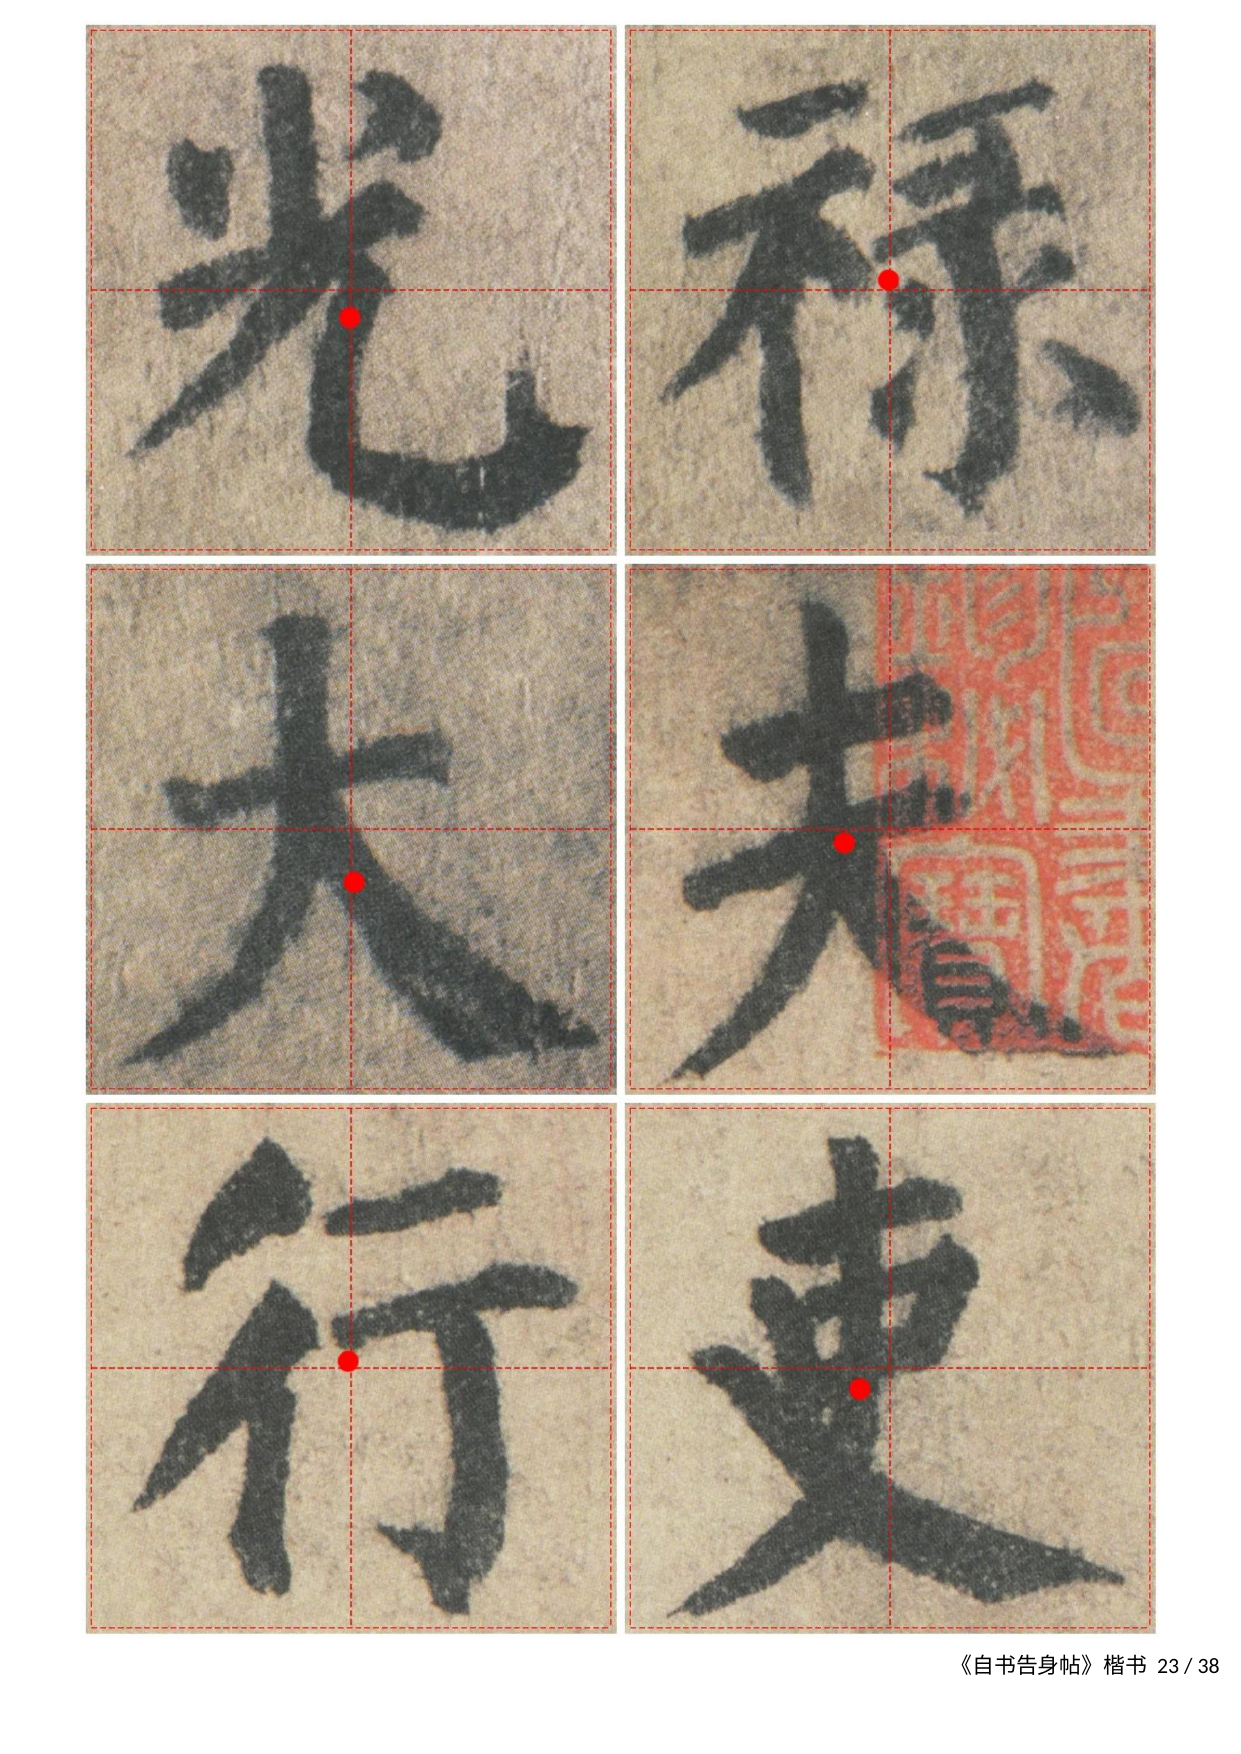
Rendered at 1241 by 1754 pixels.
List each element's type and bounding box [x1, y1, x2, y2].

picture [81, 20, 1160, 1638]
